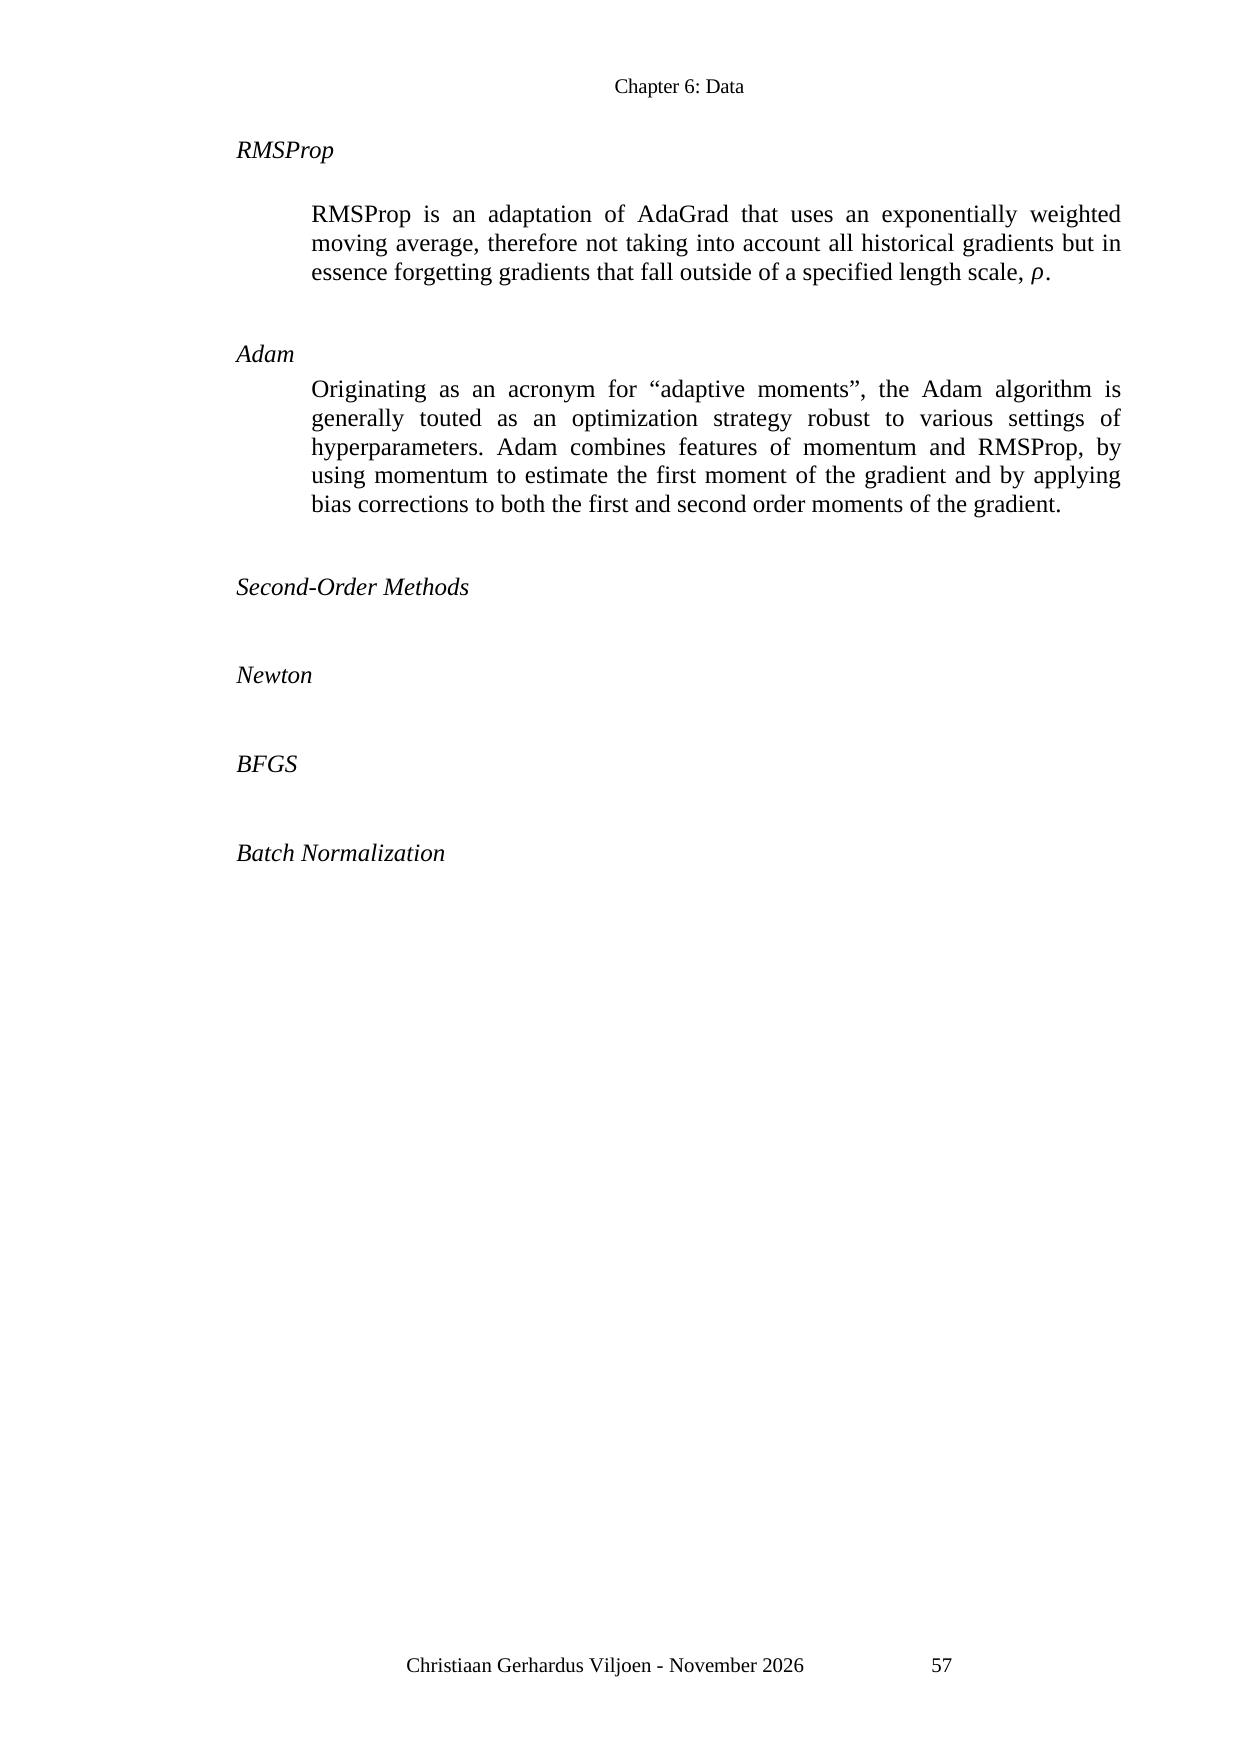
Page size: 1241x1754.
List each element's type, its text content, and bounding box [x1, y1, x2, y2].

text Originating as an acronym for “adaptive moments”, the Adam algorithm is generally touted as an optimization strategy robust to various settings of hyperparameters. Adam combines features of momentum and RMSProp, by using momentum to estimate the first moment of the gradient and by applying bias corrections to both the first and second order moments of the gradient. [311, 374, 1122, 518]
subtitle Second-Order Methods [236, 572, 1122, 600]
subtitle RMSProp [236, 135, 1122, 164]
subtitle BFGS [236, 749, 1122, 778]
subtitle Batch Normalization [236, 838, 1122, 867]
subtitle Adam [236, 339, 1122, 368]
subtitle Newton [236, 660, 1122, 689]
text RMSProp is an adaptation of AdaGrad that uses an exponentially weighted moving average, therefore not taking into account all historical gradients but in essence forgetting gradients that fall outside of a specified length scale, . [311, 199, 1122, 285]
